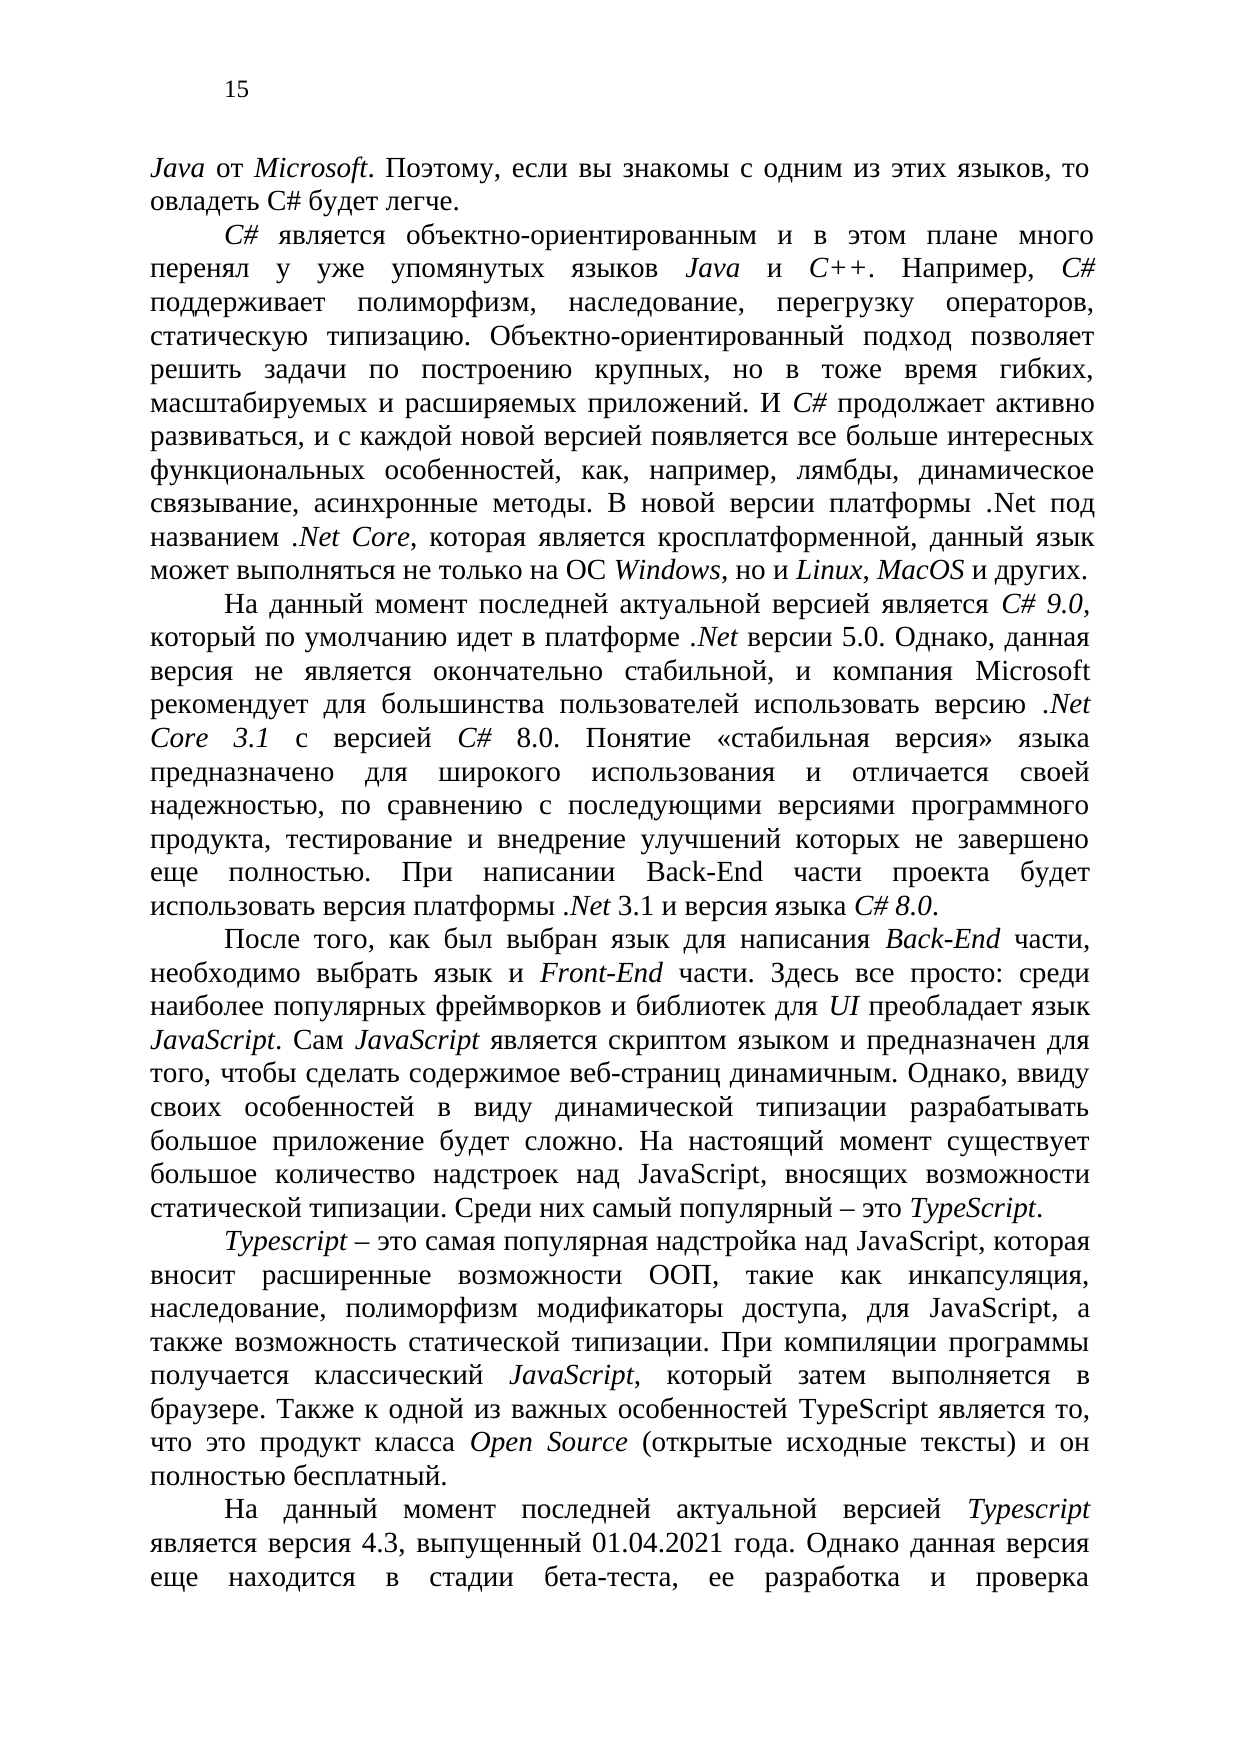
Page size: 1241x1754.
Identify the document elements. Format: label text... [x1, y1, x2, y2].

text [150, 150, 1090, 217]
text Typescript – это самая популярная надстройка над JavaScript, которая вносит расширенные возможности ООП, такие как инкапсуляция, наследование, полиморфизм модификаторы доступа, для JavaScript, а также возможность статической типизации. При компиляции программы получается классический JavaScript, который затем выполняется в браузере. Также к одной из важных особенностей TypeScript является то, что это продукт класса Open Source (открытые исходные тексты) и он полностью бесплатный. [150, 1223, 1090, 1492]
text C# является объектно-ориентированным и в этом плане много перенял у уже упомянутых языков Java и С++. Например, C# поддерживает полиморфизм, наследование, перегрузку операторов, статическую типизацию. Объектно-ориентированный подход позволяет решить задачи по построению крупных, но в тоже время гибких, масштабируемых и расширяемых приложений. И C# продолжает активно развиваться, и с каждой новой версией появляется все больше интересных функциональных особенностей, как, например, лямбды, динамическое связывание, асинхронные методы. В новой версии платформы .Net под названием .Net Core, которая является кросплатформенной, данный язык может выполняться не только на ОС Windows, но и Linux, MacOS и других. [150, 217, 1095, 586]
text После того, как был выбран язык для написания Back-End части, необходимо выбрать язык и Front-End части. Здесь все просто: среди наиболее популярных фреймворков и библиотек для UI преобладает язык JavaScript. Сам JavaScript является скриптом языком и предназначен для того, чтобы сделать содержимое веб-страниц динамичным. Однако, ввиду своих особенностей в виду динамической типизации разрабатывать большое приложение будет сложно. На настоящий момент существует большое количество надстроек над JavaScript, вносящих возможности статической типизации. Среди них самый популярный – это TypeScript. [150, 921, 1090, 1223]
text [150, 1492, 1090, 1592]
text На данный момент последней актуальной версией является C# 9.0, который по умолчанию идет в платформе .Net версии 5.0. Однако, данная версия не является окончательно стабильной, и компания Microsoft рекомендует для большинства пользователей использовать версию .Net Core 3.1 с версией C# 8.0. Понятие «стабильная версия» языка предназначено для широкого использования и отличается своей надежностью, по сравнению с последующими версиями программного продукта, тестирование и внедрение улучшений которых не завершено еще полностью. При написании Back-End части проекта будет использовать версия платформы .Net 3.1 и версия языка C# 8.0. [150, 586, 1090, 921]
